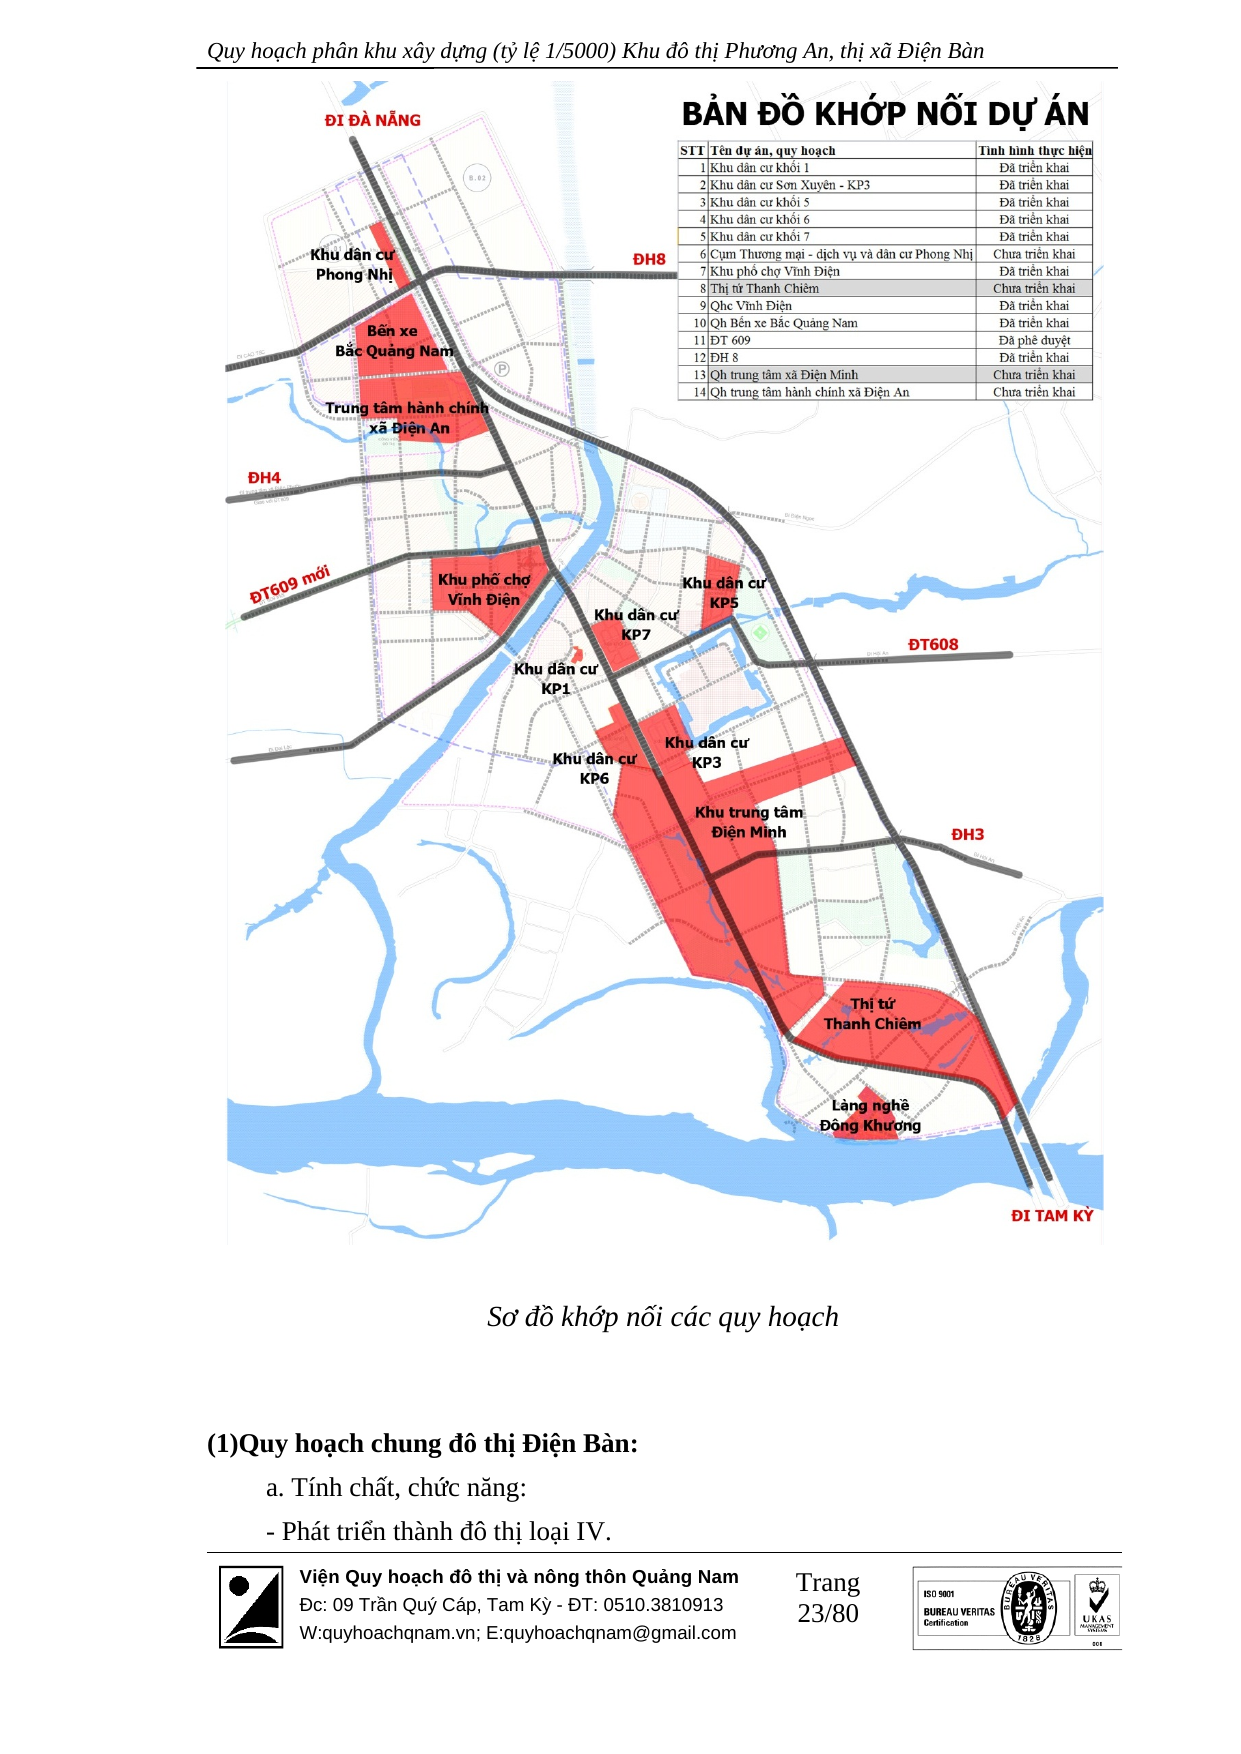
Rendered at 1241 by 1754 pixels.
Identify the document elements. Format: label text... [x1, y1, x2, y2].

table_header [208, 81, 1121, 1299]
picture [225, 81, 1104, 1245]
table_cell Sơ đồ khớp nối các quy hoạch [208, 1299, 1121, 1345]
picture [218, 1565, 284, 1649]
text - Phát triển thành đô thị loại IV. [207, 1514, 1122, 1546]
picture [911, 1565, 1123, 1651]
text (1)Quy hoạch chung đô thị Điện Bàn: [207, 1427, 1122, 1458]
text a. Tính chất, chức năng: [207, 1471, 1122, 1502]
